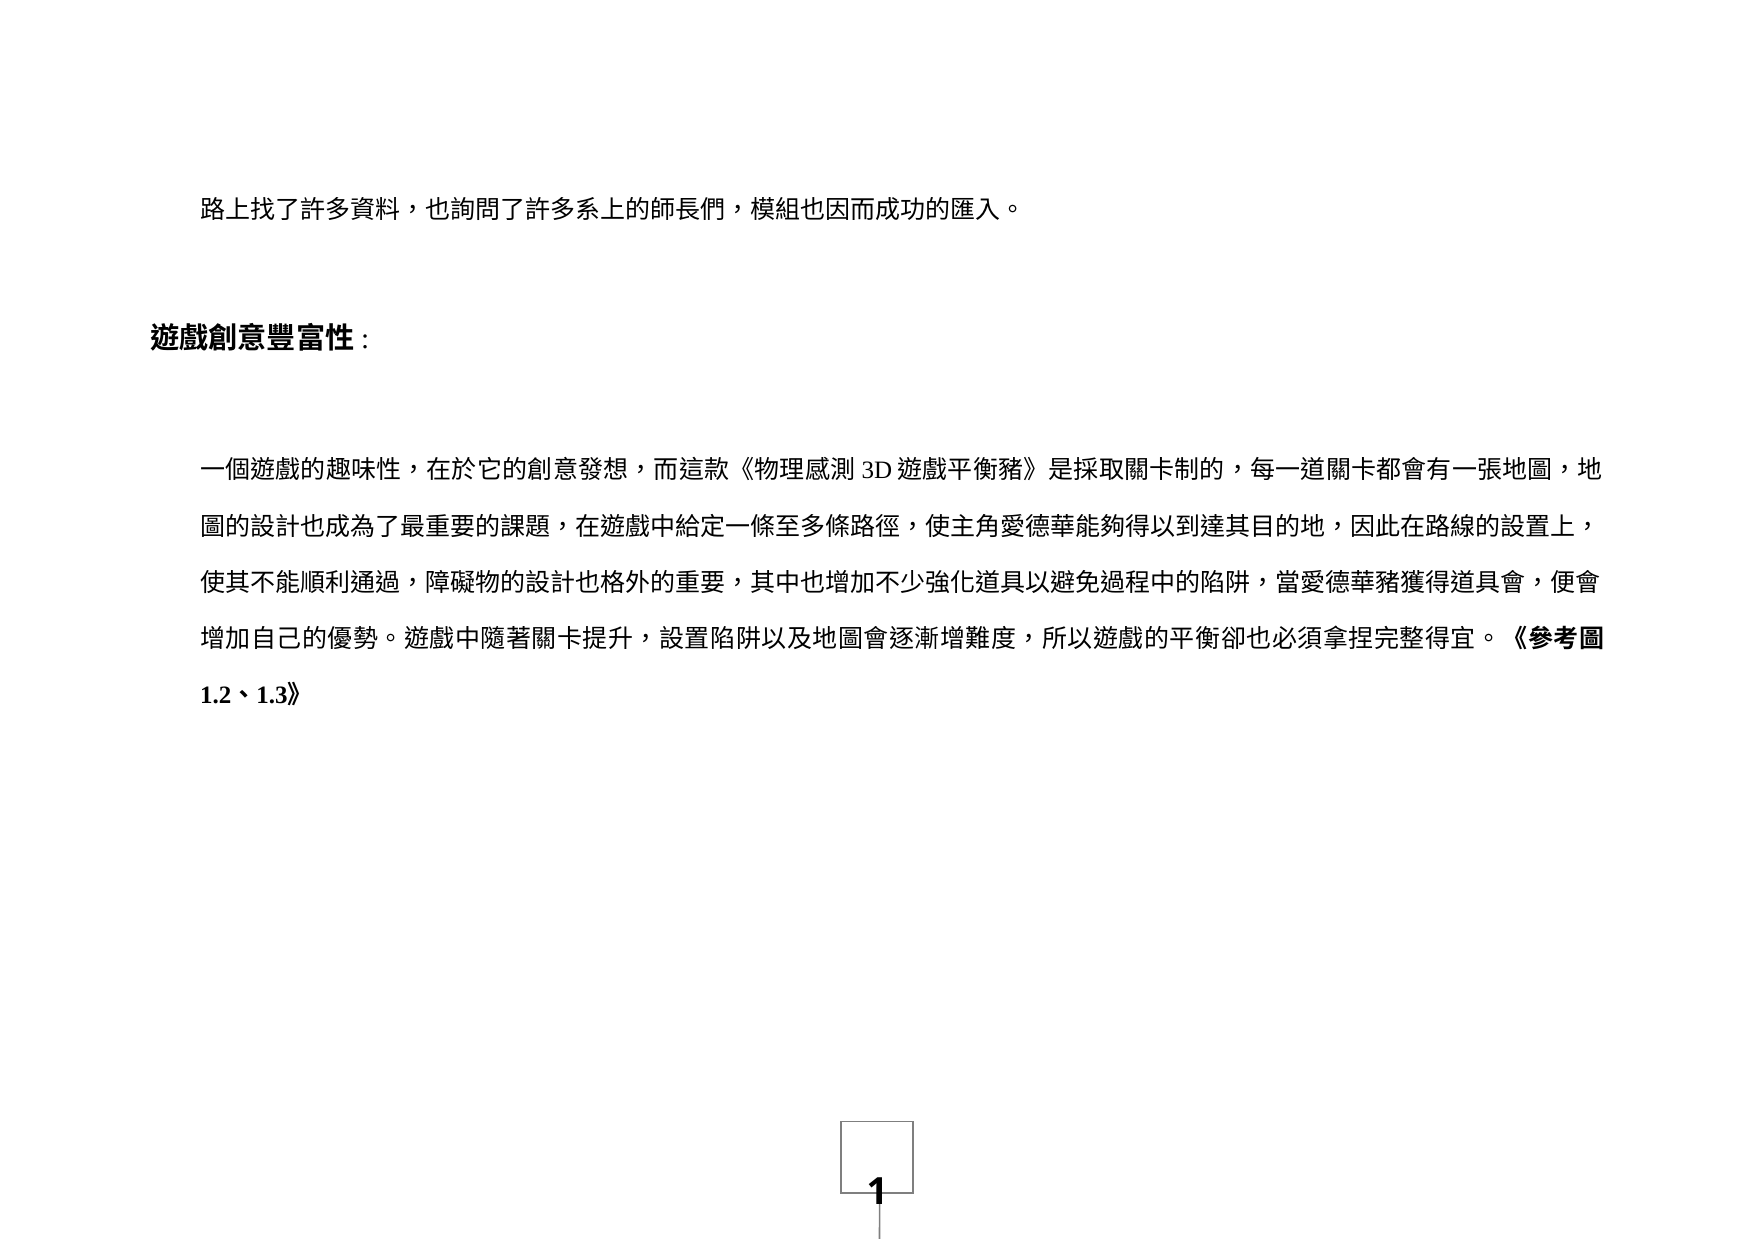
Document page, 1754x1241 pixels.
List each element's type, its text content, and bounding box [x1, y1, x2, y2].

text 一個遊戲的趣味性，在於它的創意發想，而這款《物理感測3D遊戲平衡豬》是採取關卡制的，每一道關卡都會有一張地圖，地圖的設計也成為了最重要的課題，在遊戲中給定一條至多條路徑，使主角愛德華能夠得以到達其目的地，因此在路線的設置上，使其不能順利通過，障礙物的設計也格外的重要，其中也增加不少強化道具以避免過程中的陷阱，當愛德華豬獲得道具會，便會增加自己的優勢。遊戲中隨著關卡提升，設置陷阱以及地圖會逐漸增難度，所以遊戲的平衡卻也必須拿捏完整得宜。《參考圖1.2、1.3》 [200, 449, 1604, 712]
text 遊戲創意豐富性 : [150, 299, 1604, 374]
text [200, 189, 1604, 226]
